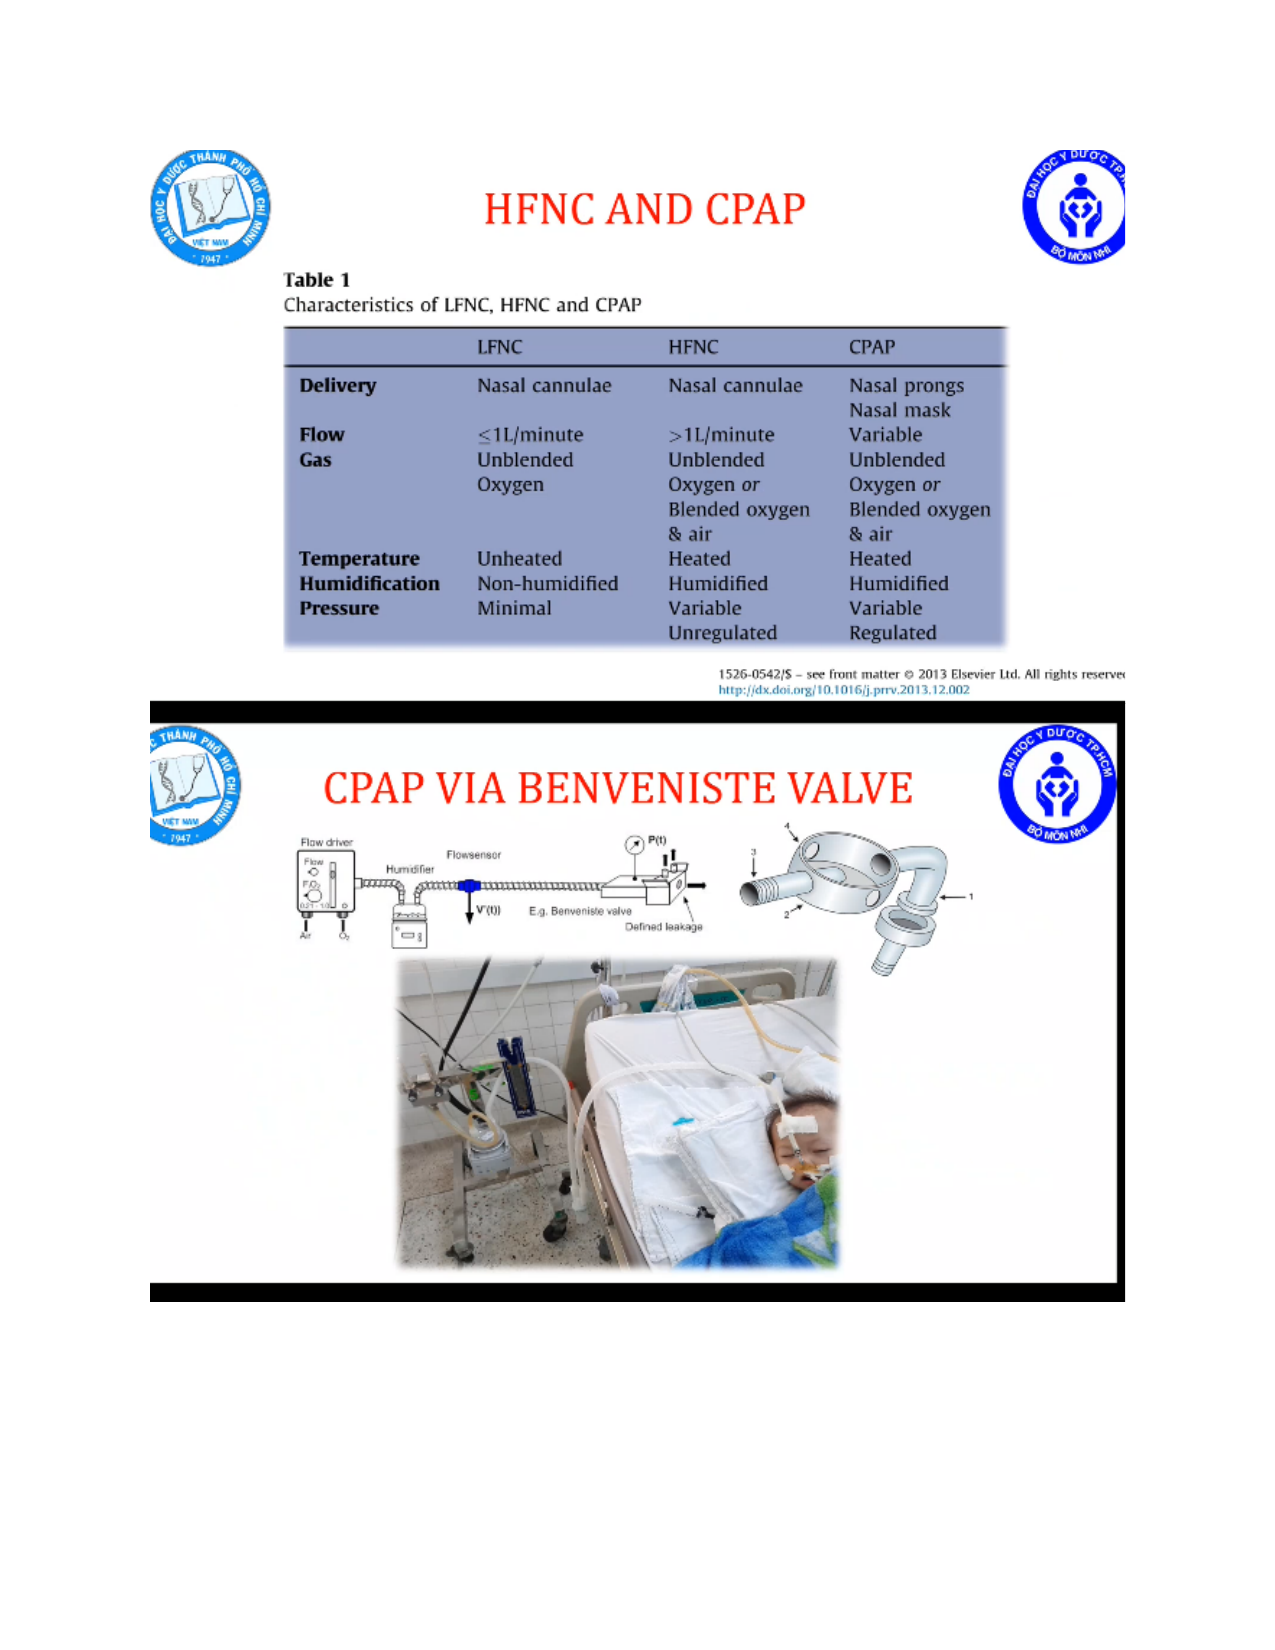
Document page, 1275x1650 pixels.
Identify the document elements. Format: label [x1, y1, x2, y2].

picture [150, 150, 1125, 1302]
